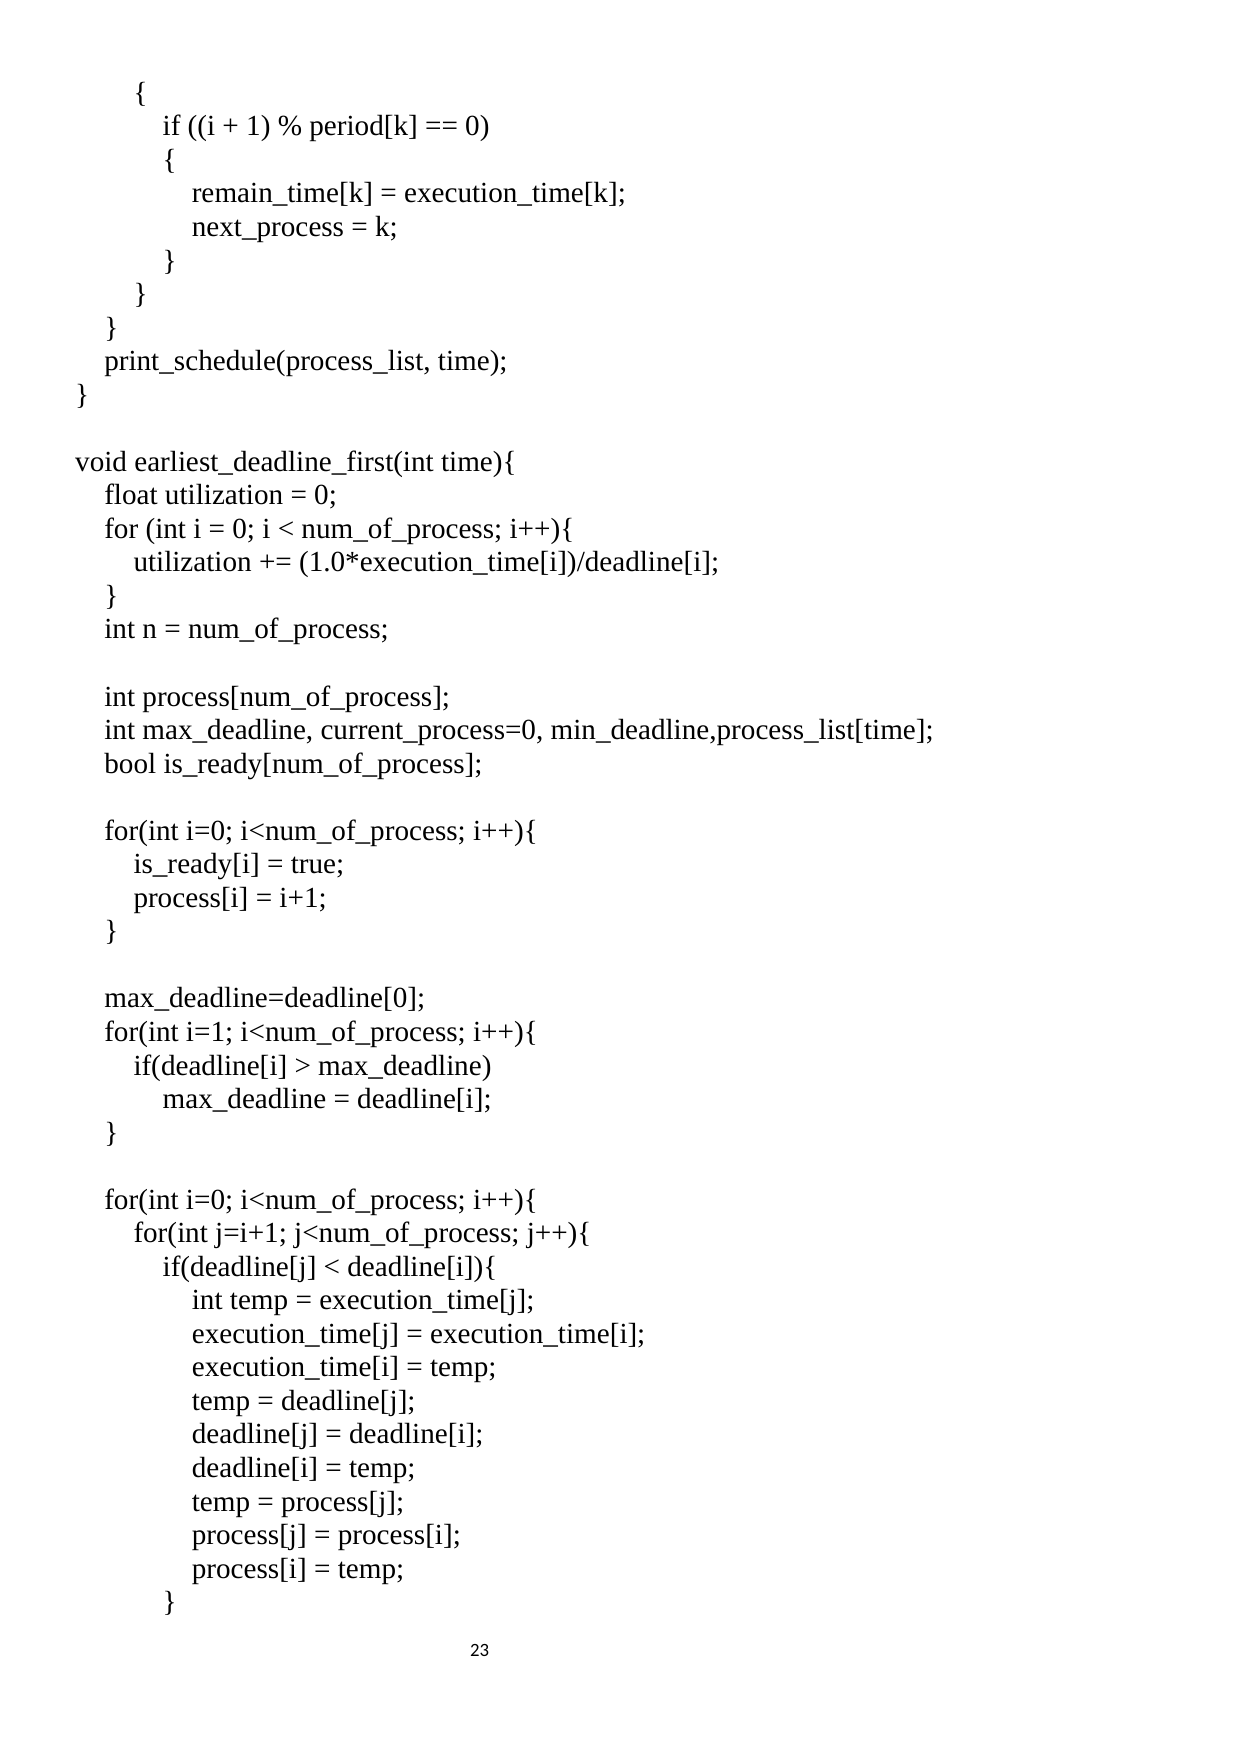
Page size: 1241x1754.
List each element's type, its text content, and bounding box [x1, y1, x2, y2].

text deadline[i] = temp; [75, 1450, 1165, 1484]
text process[j] = process[i]; [75, 1517, 1165, 1551]
text execution_time[i] = temp; [75, 1349, 1165, 1383]
text int max_deadline, current_process=0, min_deadline,process_list[time]; [75, 712, 1165, 746]
text } [75, 578, 1165, 612]
text deadline[j] = deadline[i]; [75, 1417, 1165, 1450]
text for(int i=1; i<num_of_process; i++){ [75, 1014, 1165, 1048]
text for (int i = 0; i < num_of_process; i++){ [75, 511, 1165, 544]
text float utilization = 0; [75, 477, 1165, 511]
text } [75, 276, 1165, 310]
text if ((i + 1) % period[k] == 0) [75, 108, 1165, 142]
text utilization += (1.0*execution_time[i])/deadline[i]; [75, 544, 1165, 578]
text } [75, 1584, 1165, 1618]
text max_deadline=deadline[0]; [75, 981, 1165, 1014]
text { [75, 75, 1165, 108]
text temp = process[j]; [75, 1484, 1165, 1517]
text int n = num_of_process; [75, 612, 1165, 645]
text if(deadline[j] < deadline[i]){ [75, 1249, 1165, 1282]
text { [75, 142, 1165, 176]
text print_schedule(process_list, time); [75, 343, 1165, 377]
text for(int i=0; i<num_of_process; i++){ [75, 1182, 1165, 1215]
text is_ready[i] = true; [75, 846, 1165, 880]
text for(int j=i+1; j<num_of_process; j++){ [75, 1215, 1165, 1249]
text process[i] = i+1; [75, 880, 1165, 913]
text execution_time[j] = execution_time[i]; [75, 1316, 1165, 1349]
text temp = deadline[j]; [75, 1383, 1165, 1417]
text } [75, 377, 1165, 410]
text int process[num_of_process]; [75, 679, 1165, 712]
text max_deadline = deadline[i]; [75, 1081, 1165, 1115]
text next_process = k; [75, 209, 1165, 243]
text } [75, 913, 1165, 947]
text } [75, 1115, 1165, 1148]
text if(deadline[i] > max_deadline) [75, 1048, 1165, 1081]
text int temp = execution_time[j]; [75, 1282, 1165, 1316]
text process[i] = temp; [75, 1551, 1165, 1584]
text } [75, 310, 1165, 343]
text for(int i=0; i<num_of_process; i++){ [75, 813, 1165, 846]
text remain_time[k] = execution_time[k]; [75, 176, 1165, 209]
text } [75, 243, 1165, 276]
text void earliest_deadline_first(int time){ [75, 444, 1165, 477]
text bool is_ready[num_of_process]; [75, 746, 1165, 779]
